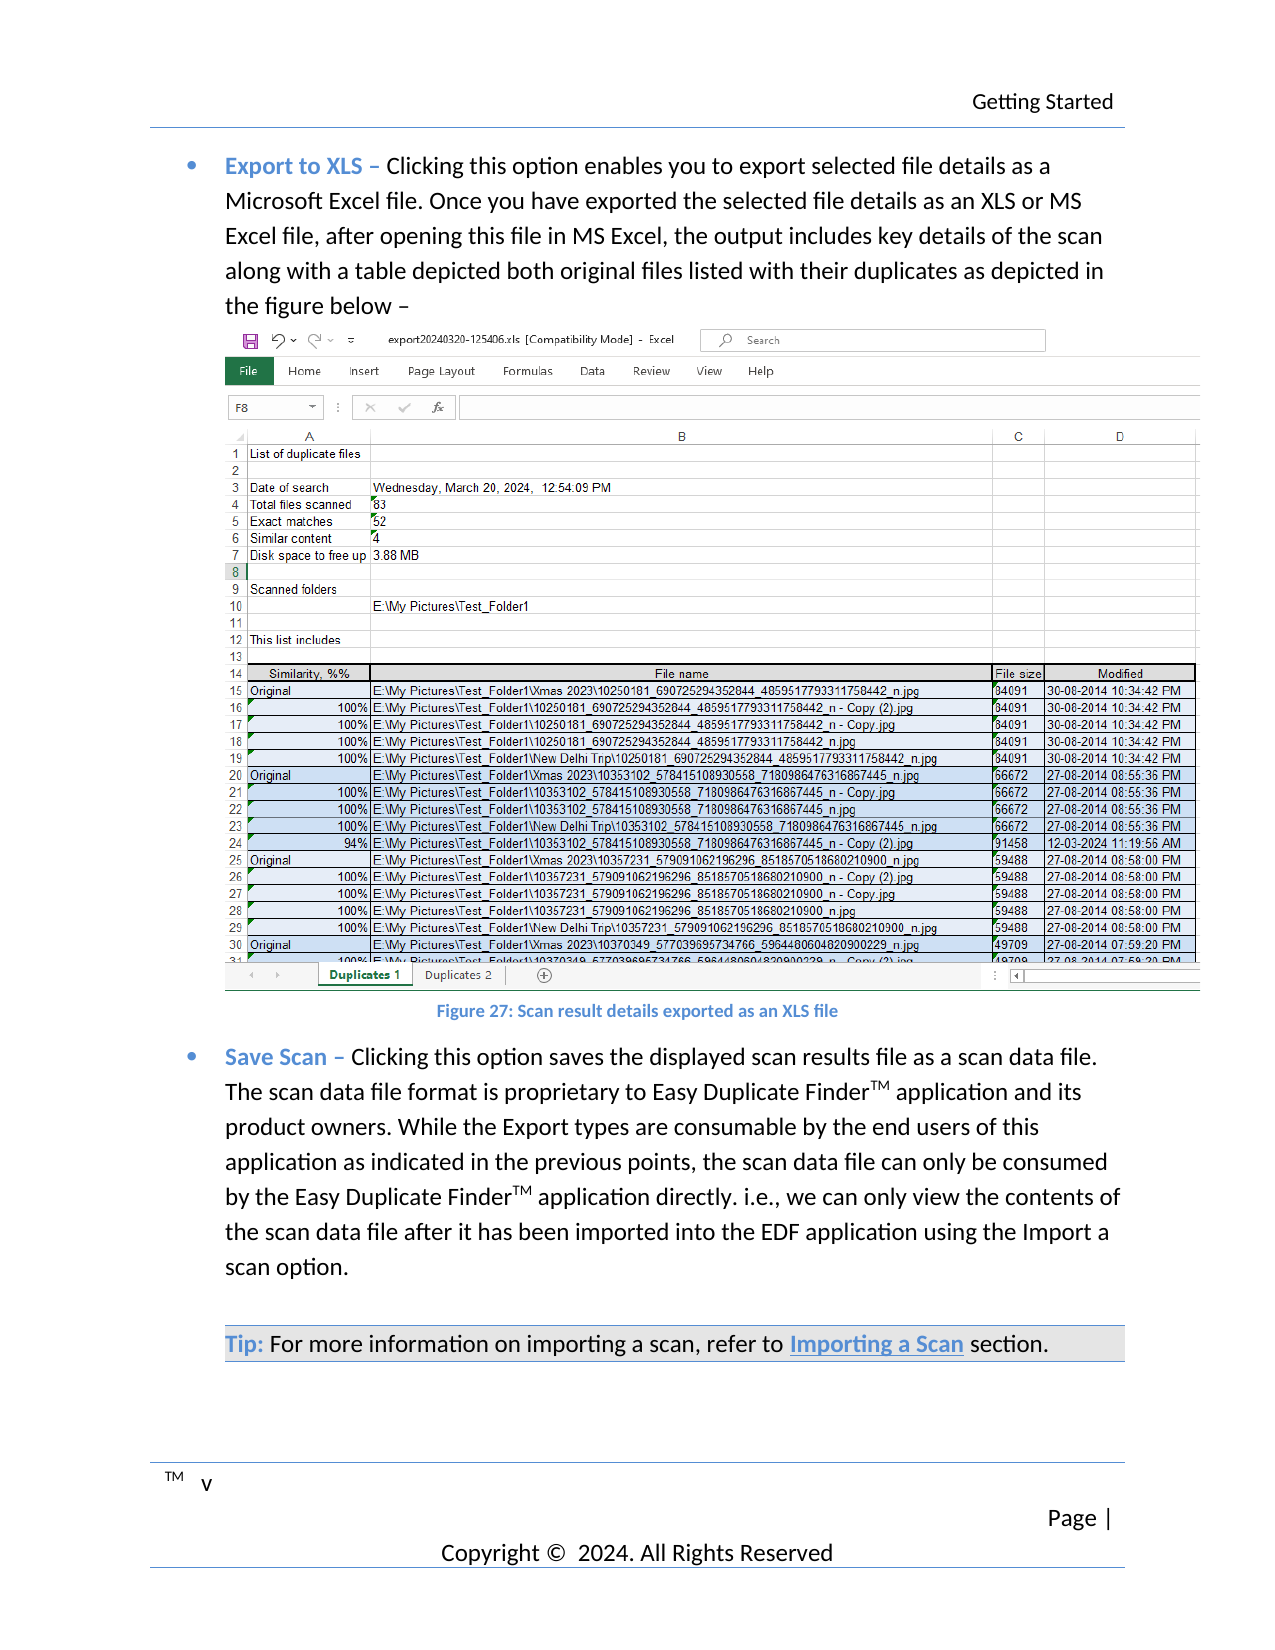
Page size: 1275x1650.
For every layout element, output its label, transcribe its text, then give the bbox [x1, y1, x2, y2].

list Save Scan – Clicking this option saves the displayed scan results file as a scan data file. The scan data file format is proprietary to Easy Duplicate FinderTM application and its product owners. While the Export types are consumable by the end users of this application as indicated in the previous points, the scan data file can only be consumed by the Easy Duplicate FinderTM application directly. i.e., we can only view the contents of the scan data file after it has been imported into the EDF application using the Import a scan option. [187, 1041, 1125, 1282]
picture [225, 327, 1200, 991]
text Tip: For more information on importing a scan, refer to Importing a Scan section. [225, 1326, 1125, 1361]
text Figure 27: Scan result details exported as an XLS file [150, 999, 1125, 1022]
list Export to XLS – Clicking this option enables you to export selected file details as a Microsoft Excel file. Once you have exported the selected file details as an XLS or MS Excel file, after opening this file in MS Excel, the output includes key details of the scan along with a table depicted both original files listed with their duplicates as depicted in the figure below – [187, 150, 1125, 321]
